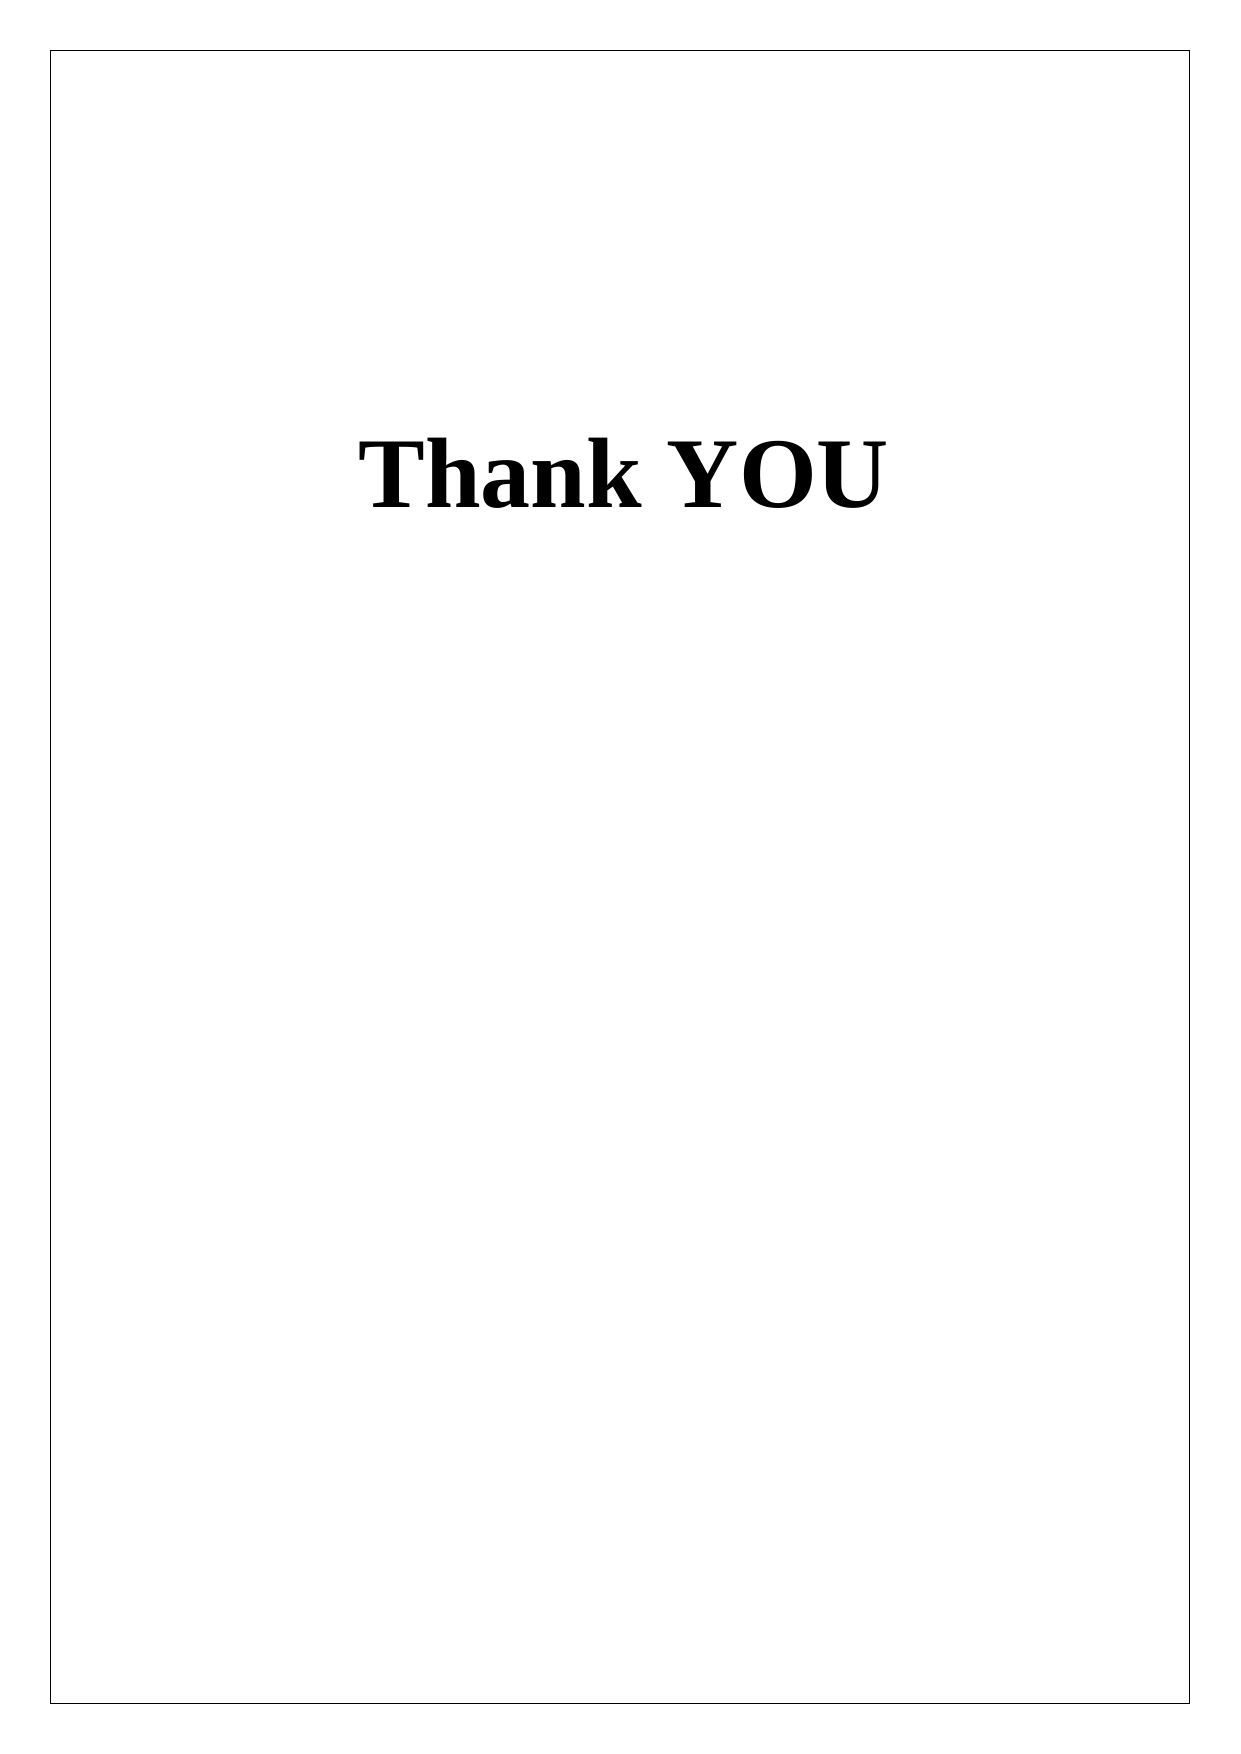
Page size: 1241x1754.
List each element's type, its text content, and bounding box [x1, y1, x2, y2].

text Thank YOU [150, 414, 1090, 529]
